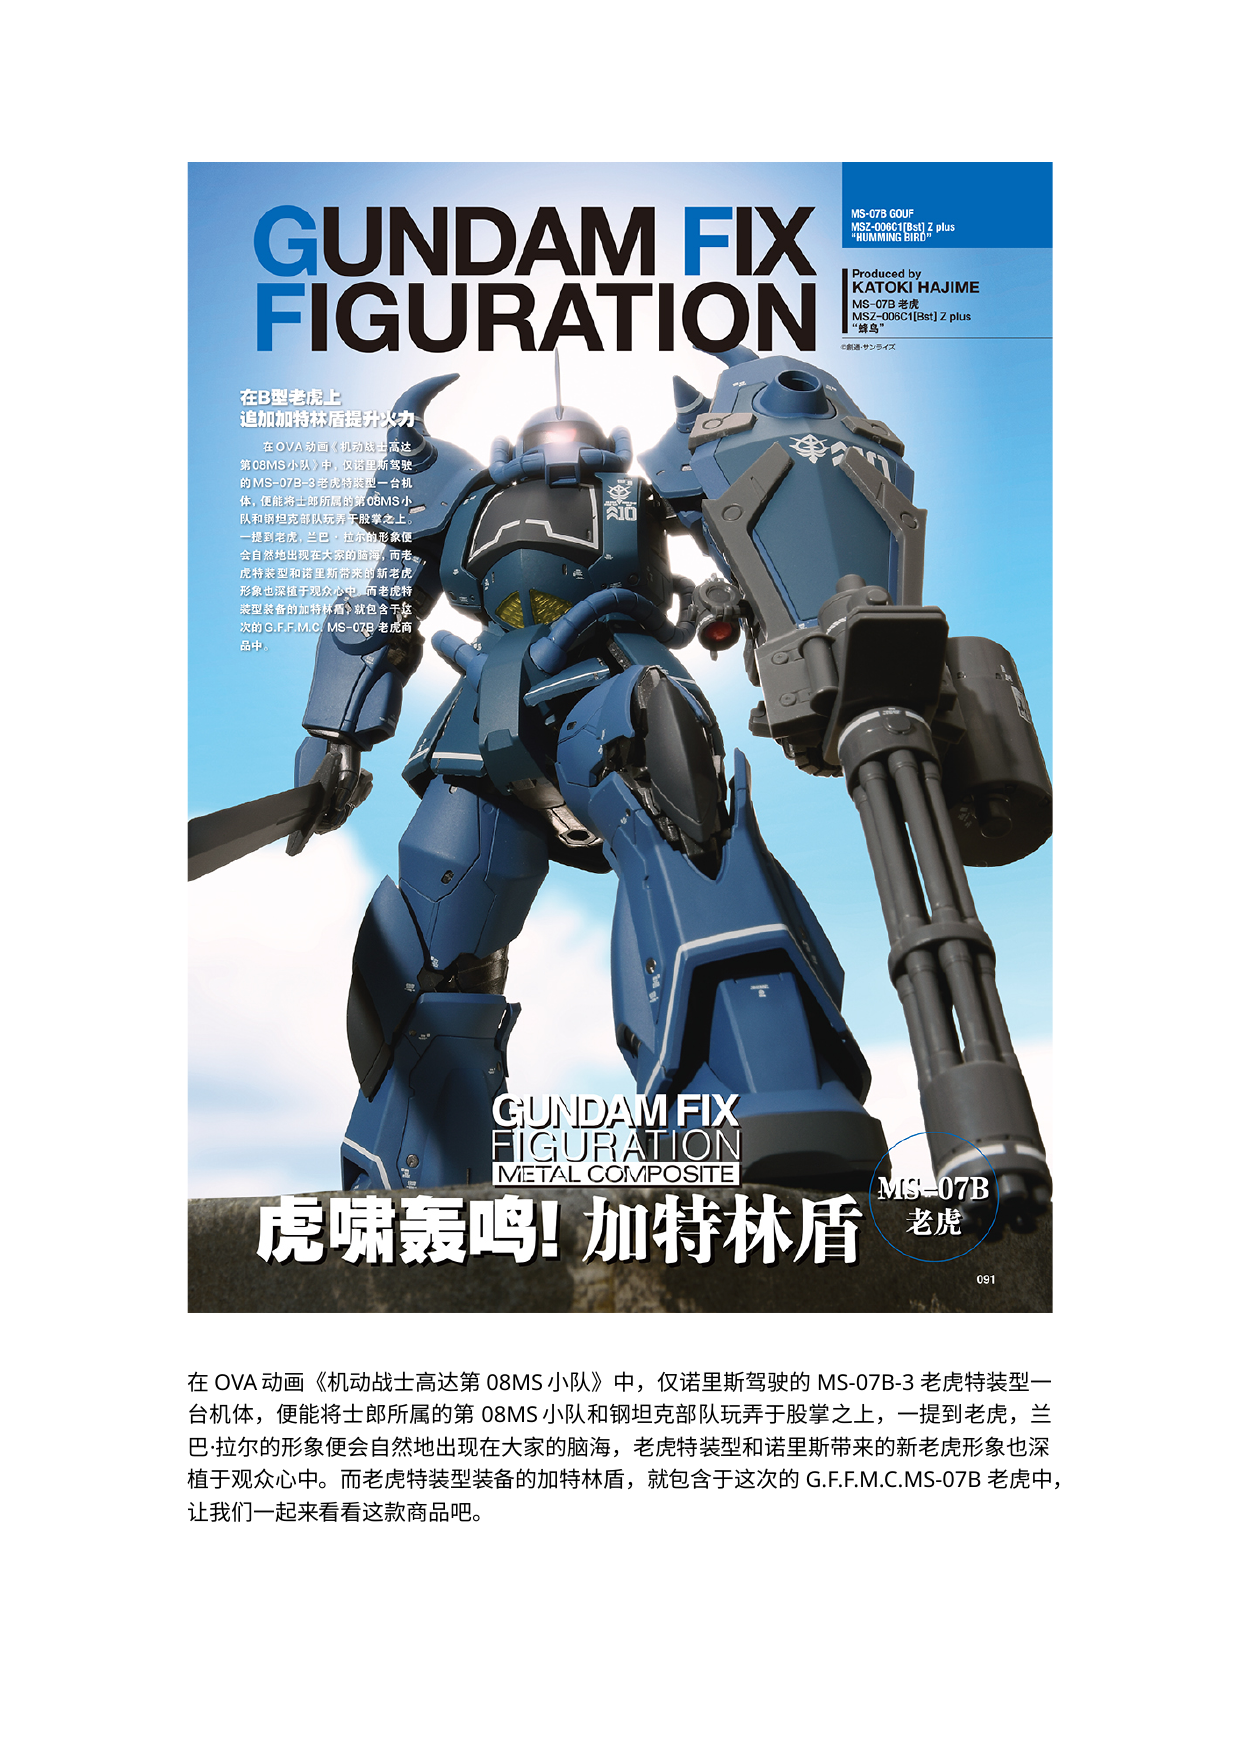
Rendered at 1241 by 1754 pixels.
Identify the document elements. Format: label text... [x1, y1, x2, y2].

picture [187, 162, 1053, 1313]
text 在OVA动画《机动战士高达第08MS小队》中，仅诺里斯驾驶的MS-07B-3 老虎特装型一台机体，便能将士郎所属的第 08MS小队和钢坦克部队玩弄于股掌之上，一提到老虎，兰巴·拉尔的形象便会自然地出现在大家的脑海，老虎特装型和诺里斯带来的新老虎形象也深植于观众心中。而老虎特装型装备的加特林盾，就包含于这次的 G.F.F.M.C.MS-07B 老虎中，让我们一起来看看这款商品吧。 [187, 1364, 1053, 1527]
